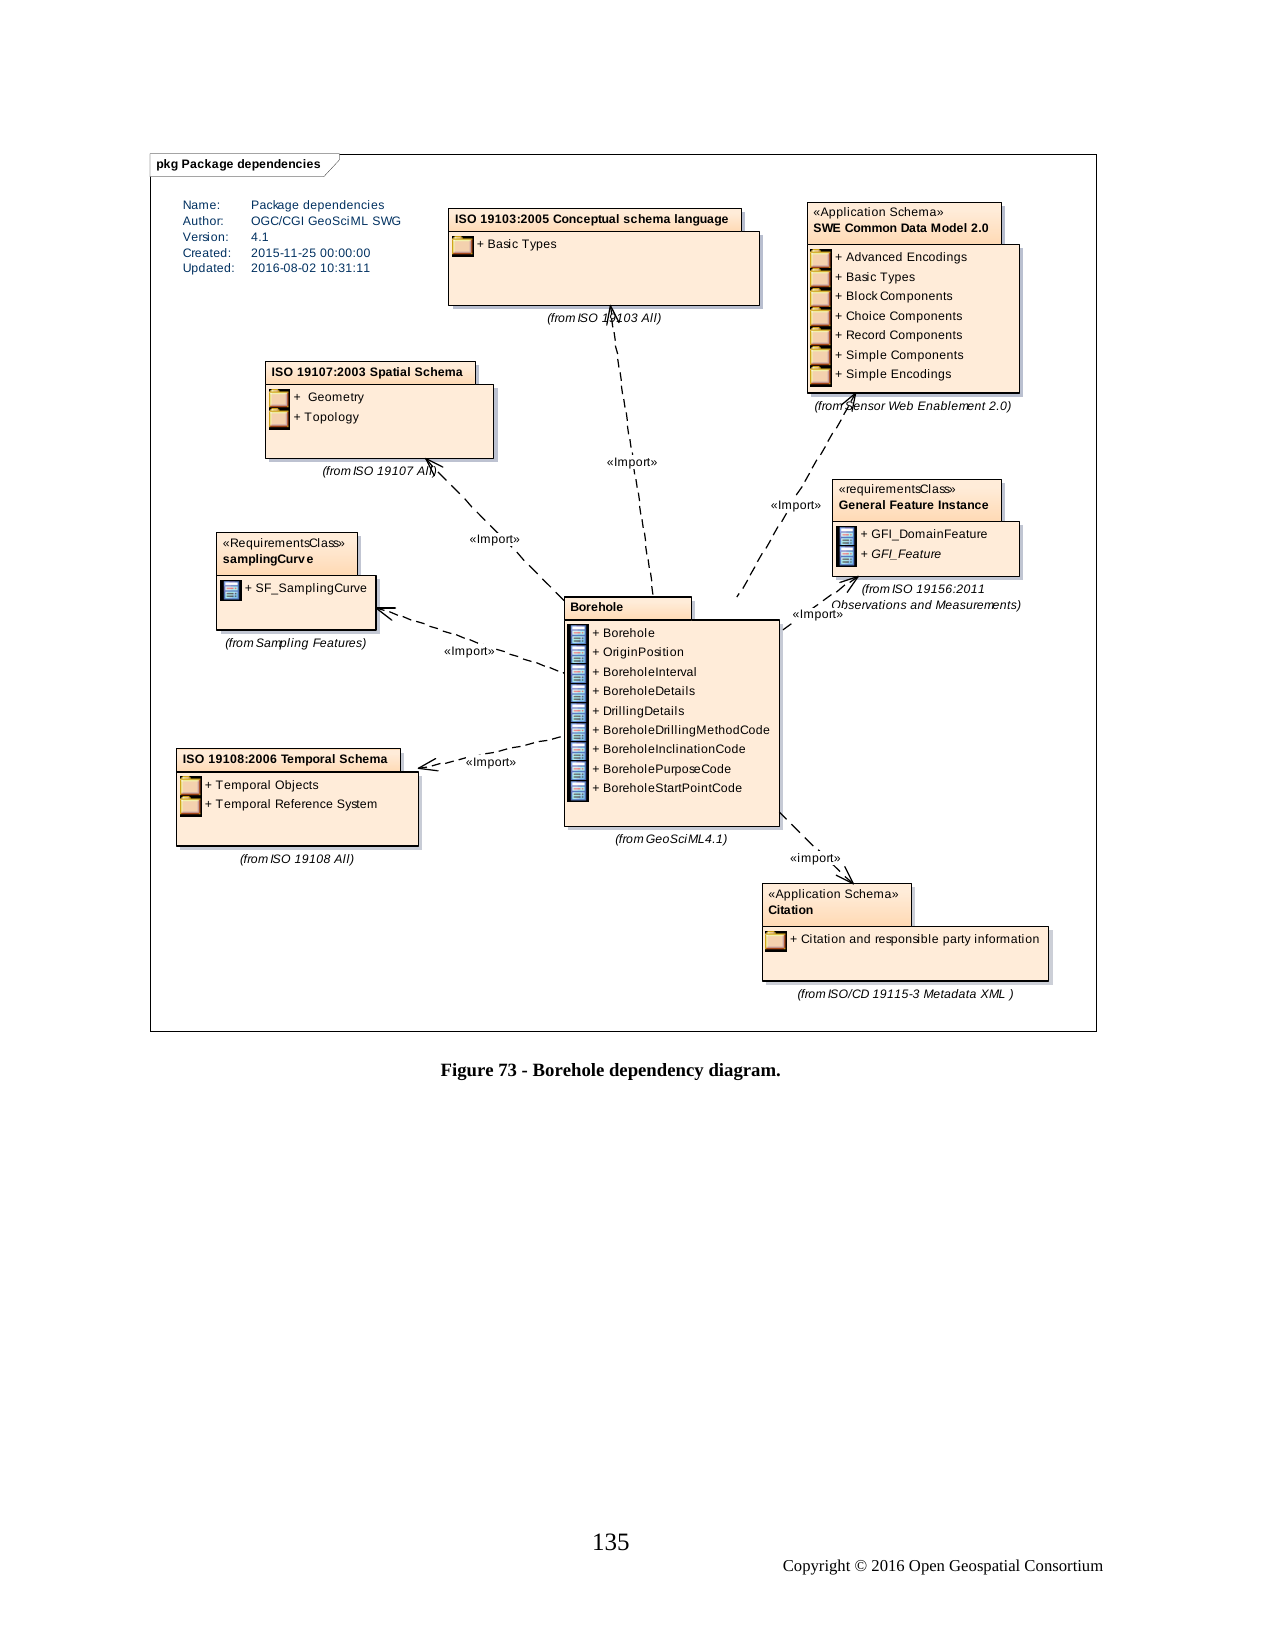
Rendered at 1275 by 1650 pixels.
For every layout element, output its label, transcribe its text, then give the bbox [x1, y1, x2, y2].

text Figure 73 - Borehole dependency diagram. [187, 1059, 1034, 1081]
